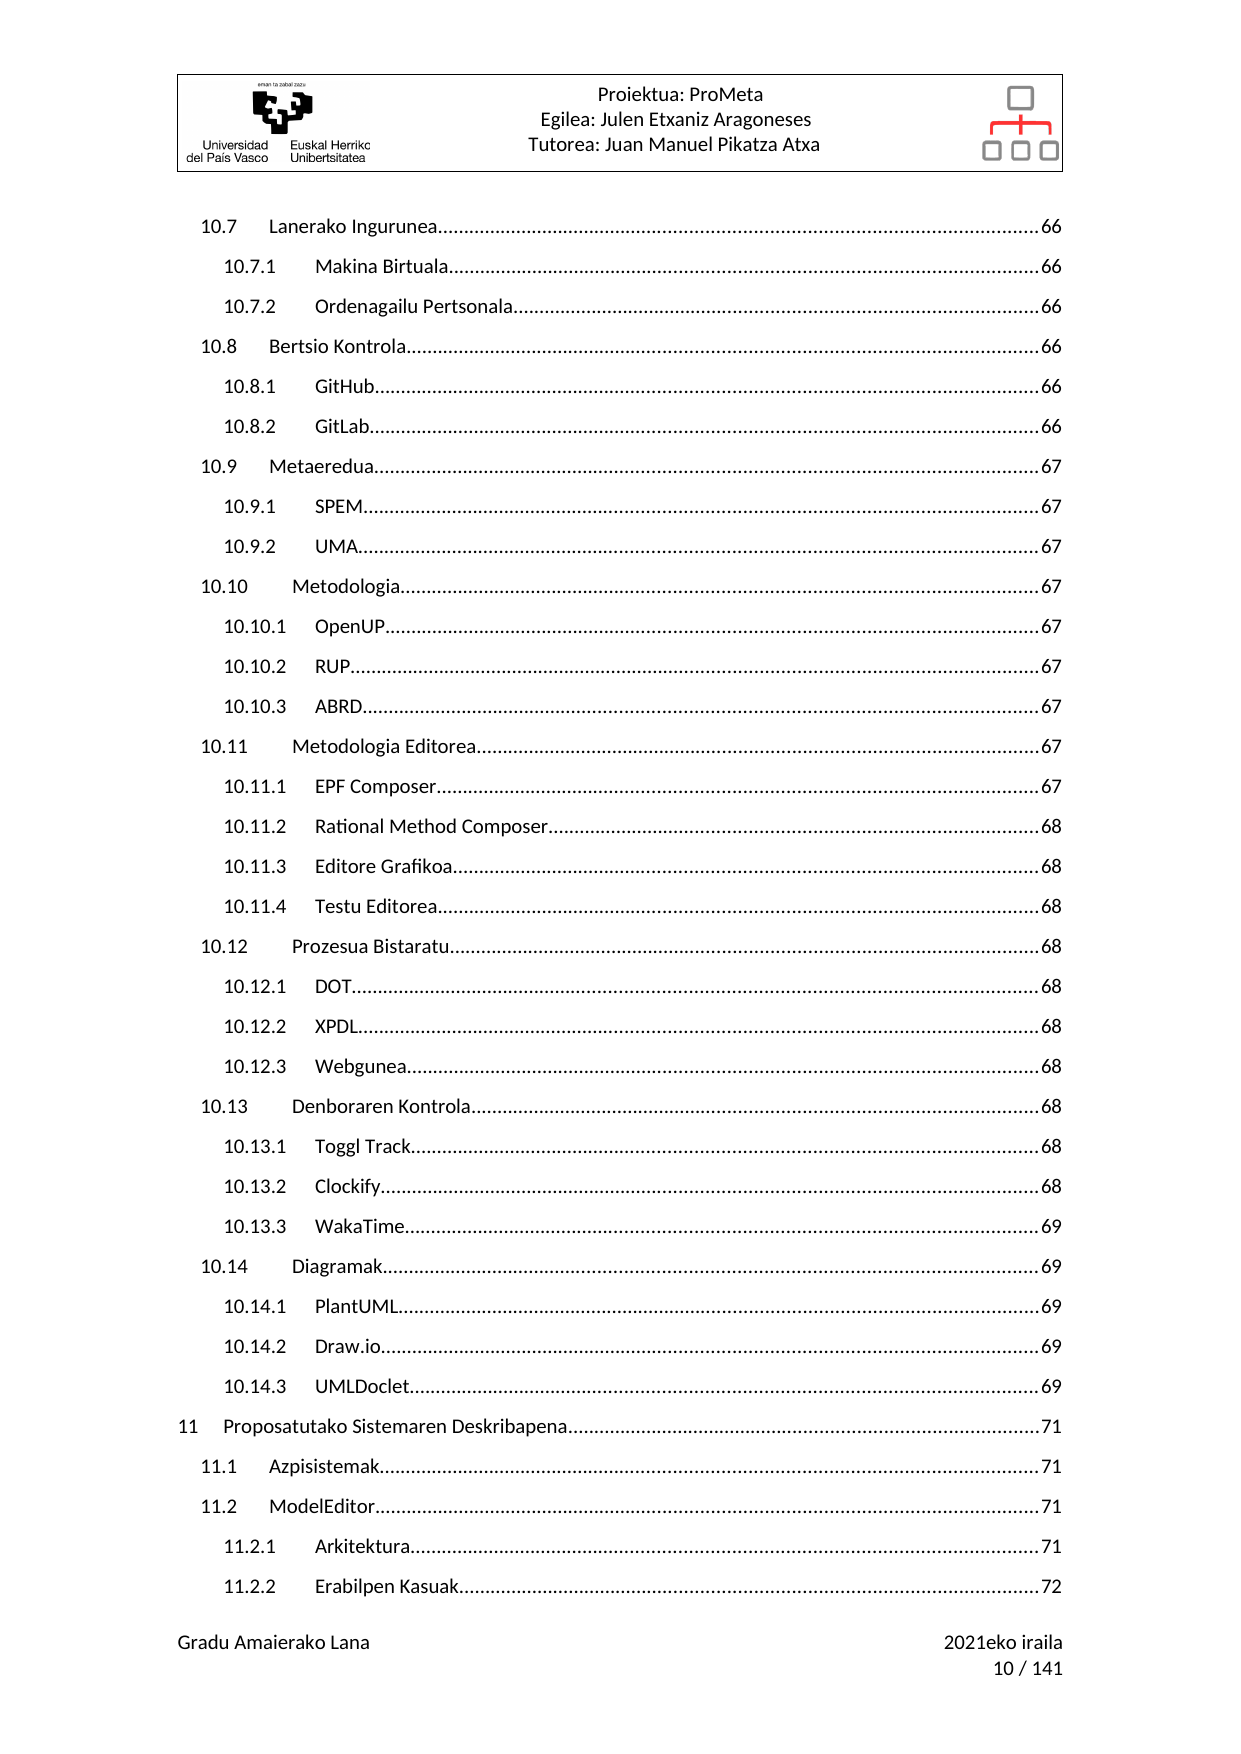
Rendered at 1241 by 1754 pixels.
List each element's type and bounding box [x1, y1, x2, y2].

picture [978, 80, 1060, 162]
picture [182, 81, 370, 162]
